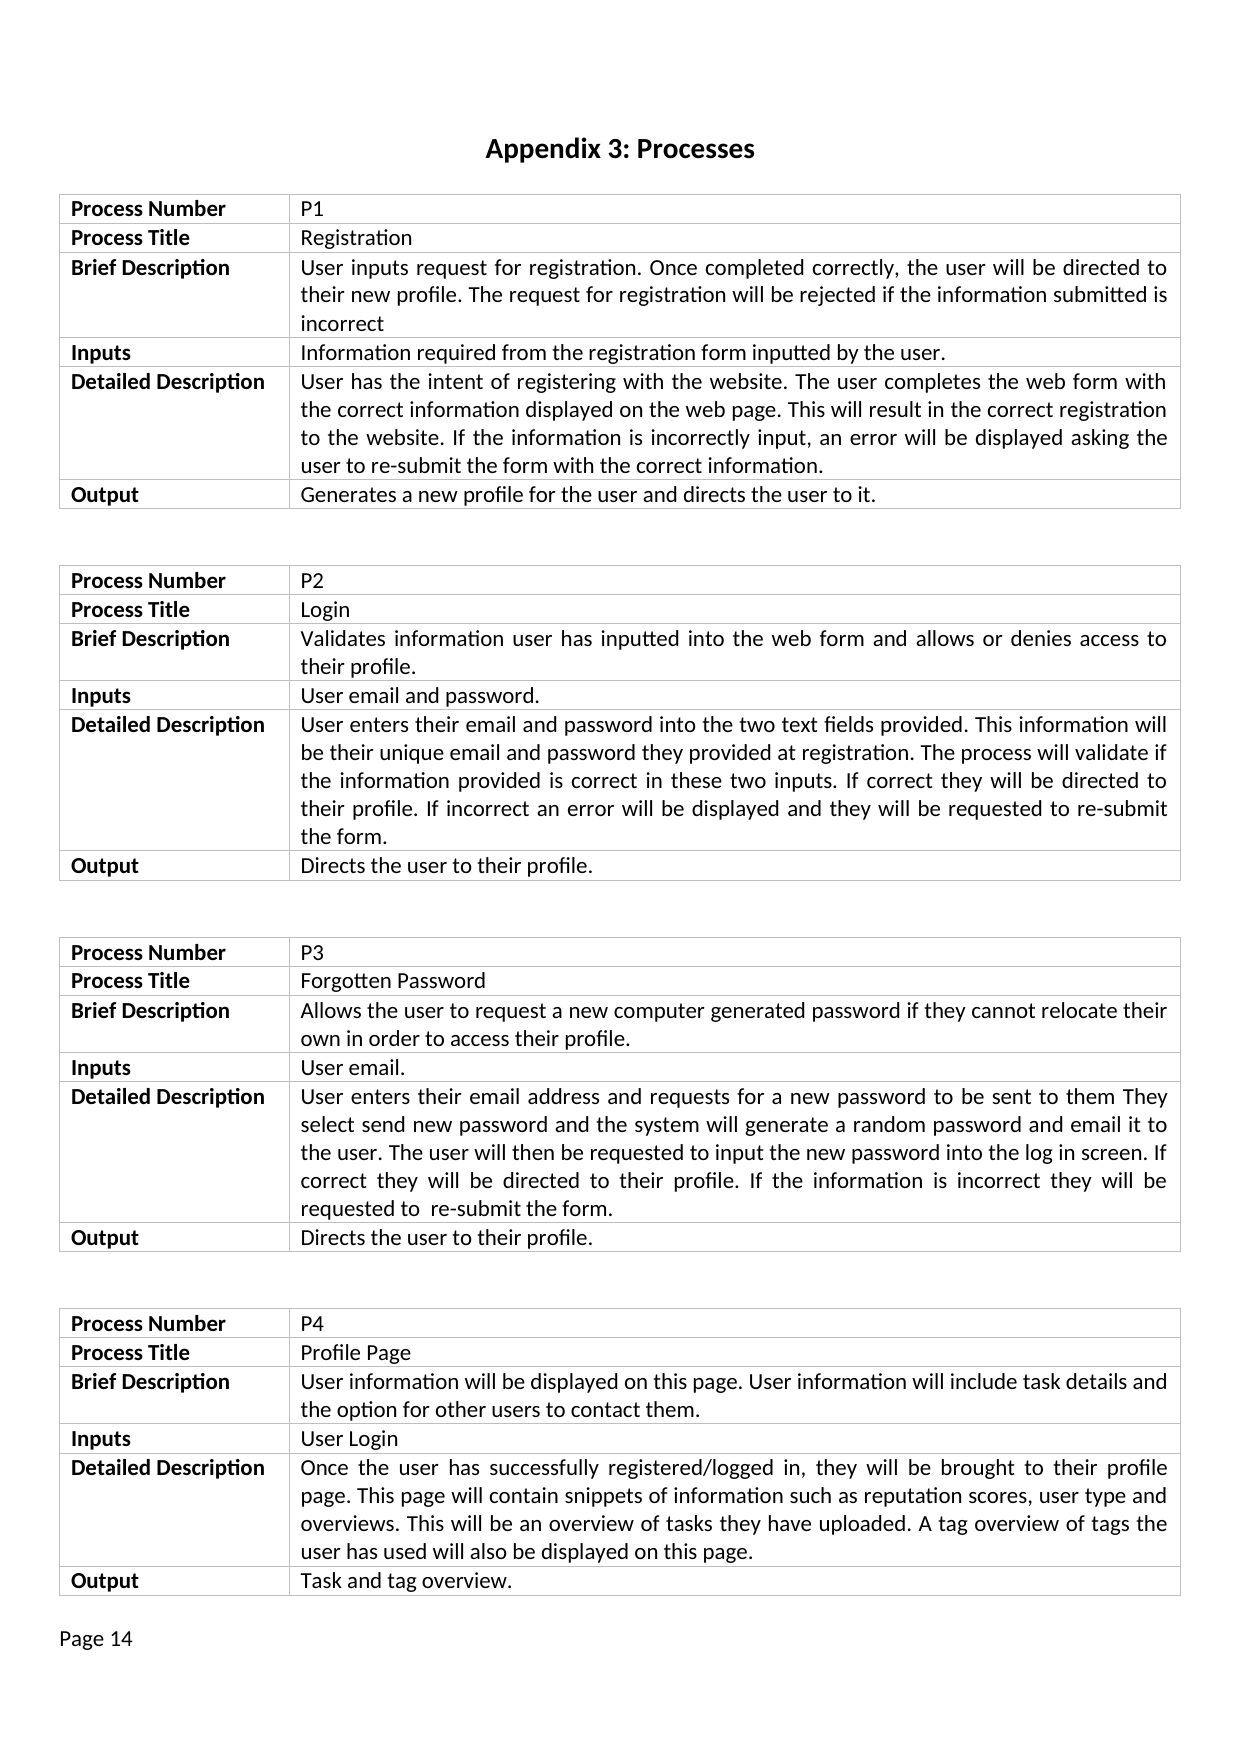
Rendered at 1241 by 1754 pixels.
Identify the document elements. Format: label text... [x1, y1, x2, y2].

table_cell Brief Description [60, 996, 289, 1052]
table_header Process Number [60, 938, 289, 966]
table_cell Task and tag overview. [290, 1567, 1180, 1594]
table_cell Output [60, 851, 289, 879]
table_cell User has the intent of registering with the website. The user completes the web form with the correct information displayed on the web page. This will result in the correct registration to the website. If the information is incorrectly input, an error will be displayed asking the user to re-submit the form with the correct information. [290, 367, 1180, 479]
table_cell Validates information user has inputted into the web form and allows or denies access to their profile. [290, 624, 1180, 680]
table_cell Output [60, 1223, 289, 1251]
table_cell Allows the user to request a new computer generated password if they cannot relocate their own in order to access their profile. [290, 996, 1180, 1052]
table_cell Directs the user to their profile. [290, 851, 1180, 879]
text Appendix 3: Processes [59, 130, 1181, 165]
table_cell Inputs [60, 1424, 289, 1452]
table_cell Detailed Description [60, 1082, 289, 1222]
table_cell Process Title [60, 595, 289, 623]
table_cell User information will be displayed on this page. User information will include task details and the option for other users to contact them. [290, 1367, 1180, 1423]
table_header P4 [290, 1309, 1180, 1337]
table_cell Output [60, 1567, 289, 1594]
table_cell Process Title [60, 224, 289, 252]
table_cell Inputs [60, 681, 289, 709]
table_cell User enters their email address and requests for a new password to be sent to them They select send new password and the system will generate a random password and email it to the user. The user will then be requested to input the new password into the log in screen. If correct they will be directed to their profile. If the information is incorrect they will be requested to re-submit the form. [290, 1082, 1180, 1222]
table_cell User Login [290, 1424, 1180, 1452]
table_cell Brief Description [60, 1367, 289, 1423]
table_cell Login [290, 595, 1180, 623]
table_cell Information required from the registration form inputted by the user. [290, 338, 1180, 366]
table_header Process Number [60, 1309, 289, 1337]
table_cell User email. [290, 1053, 1180, 1081]
table_header P3 [290, 938, 1180, 966]
table_cell Detailed Description [60, 710, 289, 850]
table_header P1 [290, 195, 1180, 222]
table_cell Brief Description [60, 624, 289, 680]
table_header Process Number [60, 566, 289, 594]
table_cell Generates a new profile for the user and directs the user to it. [290, 480, 1180, 508]
table_cell Profile Page [290, 1338, 1180, 1366]
table_cell Registration [290, 224, 1180, 252]
table_cell Brief Description [60, 253, 289, 337]
table_cell Forgotten Password [290, 967, 1180, 995]
table_cell Inputs [60, 338, 289, 366]
table_cell Inputs [60, 1053, 289, 1081]
table_cell User inputs request for registration. Once completed correctly, the user will be directed to their new profile. The request for registration will be rejected if the information submitted is incorrect [290, 253, 1180, 337]
table_cell User enters their email and password into the two text fields provided. This information will be their unique email and password they provided at registration. The process will validate if the information provided is correct in these two inputs. If correct they will be directed to their profile. If incorrect an error will be displayed and they will be requested to re-submit the form. [290, 710, 1180, 850]
table_cell User email and password. [290, 681, 1180, 709]
table_cell Once the user has successfully registered/logged in, they will be brought to their profile page. This page will contain snippets of information such as reputation scores, user type and overviews. This will be an overview of tasks they have uploaded. A tag overview of tags the user has used will also be displayed on this page. [290, 1454, 1180, 1566]
table_cell Process Title [60, 1338, 289, 1366]
table_cell Output [60, 480, 289, 508]
table_cell Process Title [60, 967, 289, 995]
table_header P2 [290, 566, 1180, 594]
table_cell Detailed Description [60, 1454, 289, 1566]
table_cell Detailed Description [60, 367, 289, 479]
table_header Process Number [60, 195, 289, 222]
table_cell Directs the user to their profile. [290, 1223, 1180, 1251]
